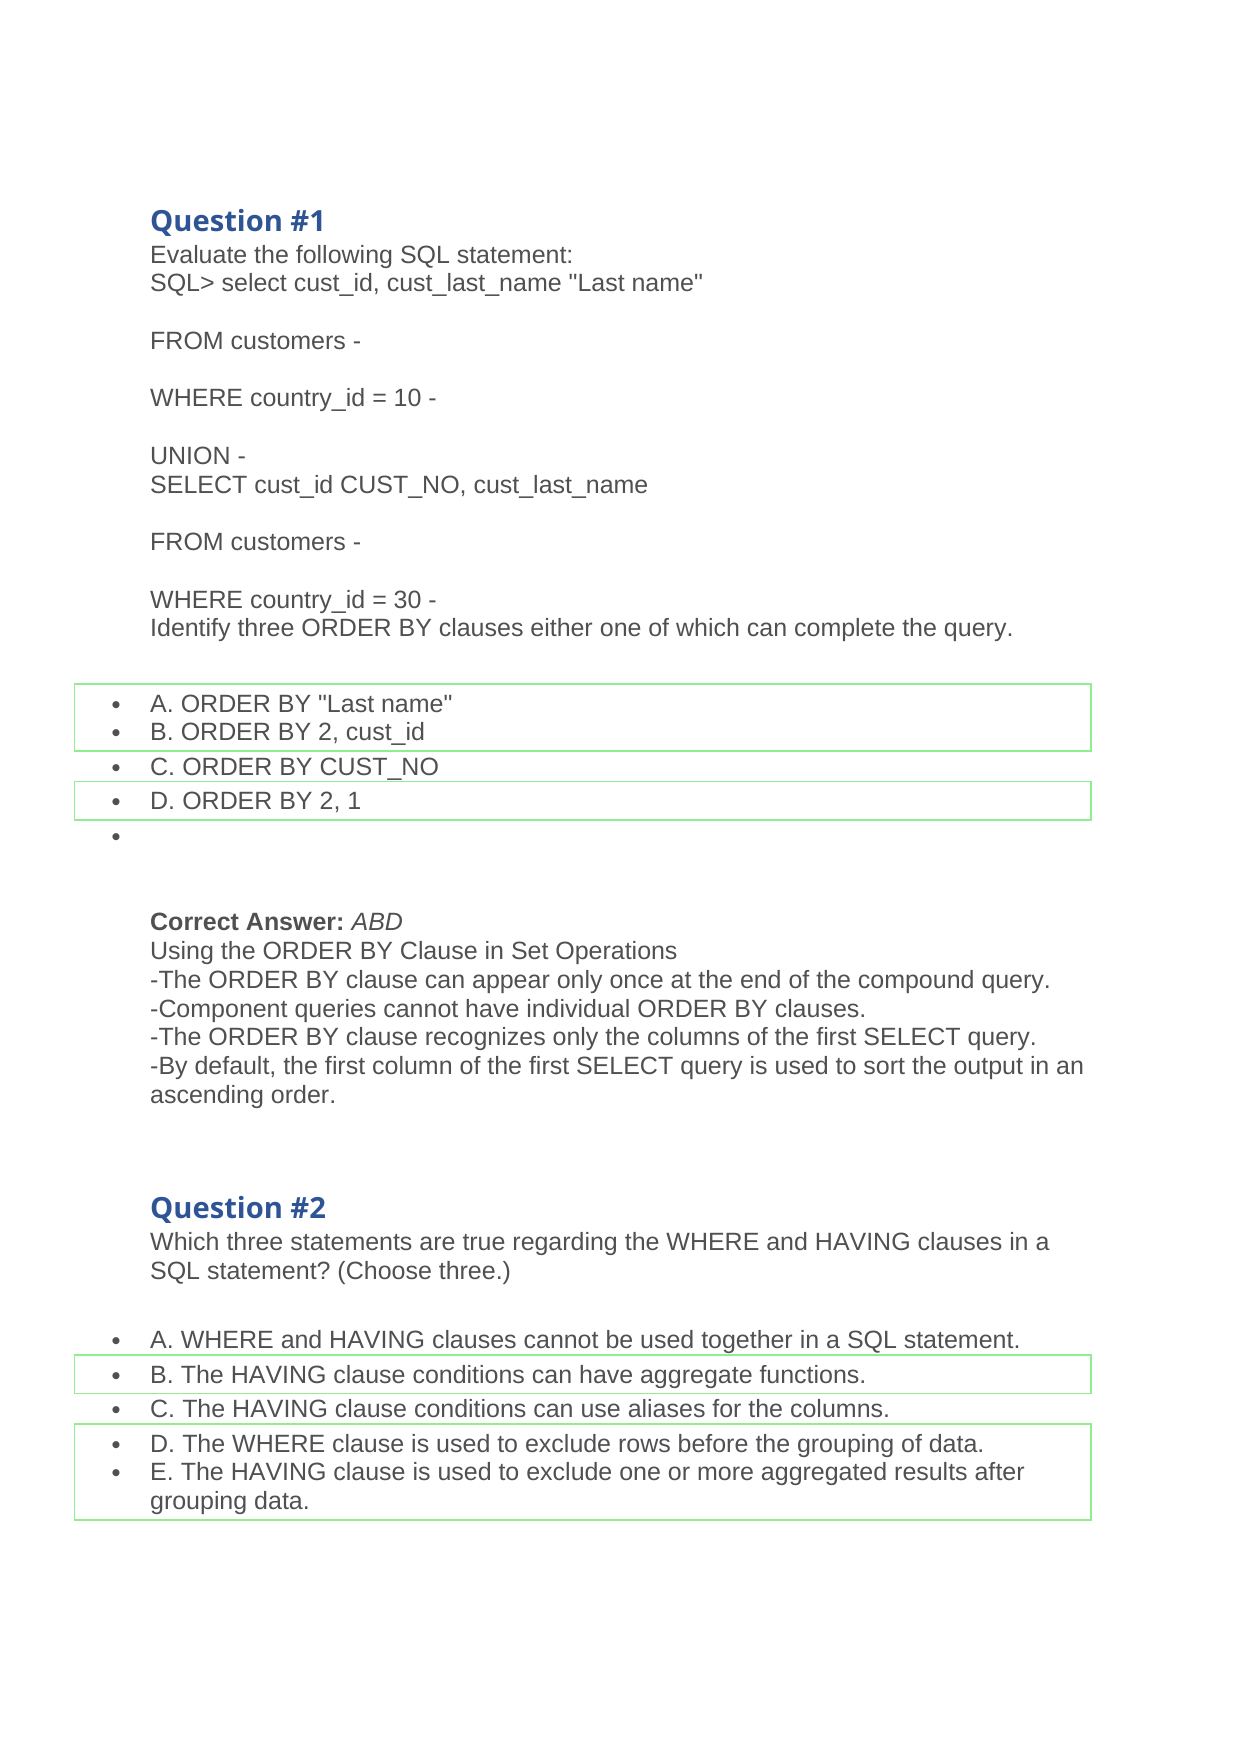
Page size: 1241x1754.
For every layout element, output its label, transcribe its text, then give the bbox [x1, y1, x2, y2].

subtitle Question #1 [150, 200, 1090, 240]
text Which three statements are true regarding the WHERE and HAVING clauses in a SQL statement? (Choose three.) [150, 1227, 1090, 1284]
list D. ORDER BY 2, 1 [75, 782, 1090, 819]
text Evaluate the following SQL statement: SQL> select cust_id, cust_last_name "Last name" FROM customers - WHERE country_id = 10 - UNION - SELECT cust_id CUST_NO, cust_last_name FROM customers - WHERE country_id = 30 - Identify three ORDER BY clauses either one of which can complete the query. [150, 240, 1090, 642]
list E. The HAVING clause is used to exclude one or more aggregated results after grouping data. [75, 1452, 1090, 1519]
list B. ORDER BY 2, cust_id [75, 712, 1090, 750]
list B. The HAVING clause conditions can have aggregate functions. [75, 1356, 1090, 1393]
text Correct Answer: ABD Using the ORDER BY Clause in Set Operations -The ORDER BY clause can appear only once at the end of the compound query. -Component queries cannot have individual ORDER BY clauses. -The ORDER BY clause recognizes only the columns of the first SELECT query. -By default, the first column of the first SELECT query is used to sort the output in an ascending order. [150, 907, 1090, 1109]
list C. The HAVING clause conditions can use aliases for the columns. [112, 1394, 1090, 1423]
list D. The WHERE clause is used to exclude rows before the grouping of data. [75, 1425, 1090, 1452]
subtitle Question #2 [150, 1187, 1090, 1227]
list C. ORDER BY CUST_NO [112, 752, 1090, 781]
list A. WHERE and HAVING clauses cannot be used together in a SQL statement. [112, 1325, 1090, 1354]
list A. ORDER BY "Last name" [75, 685, 1090, 712]
